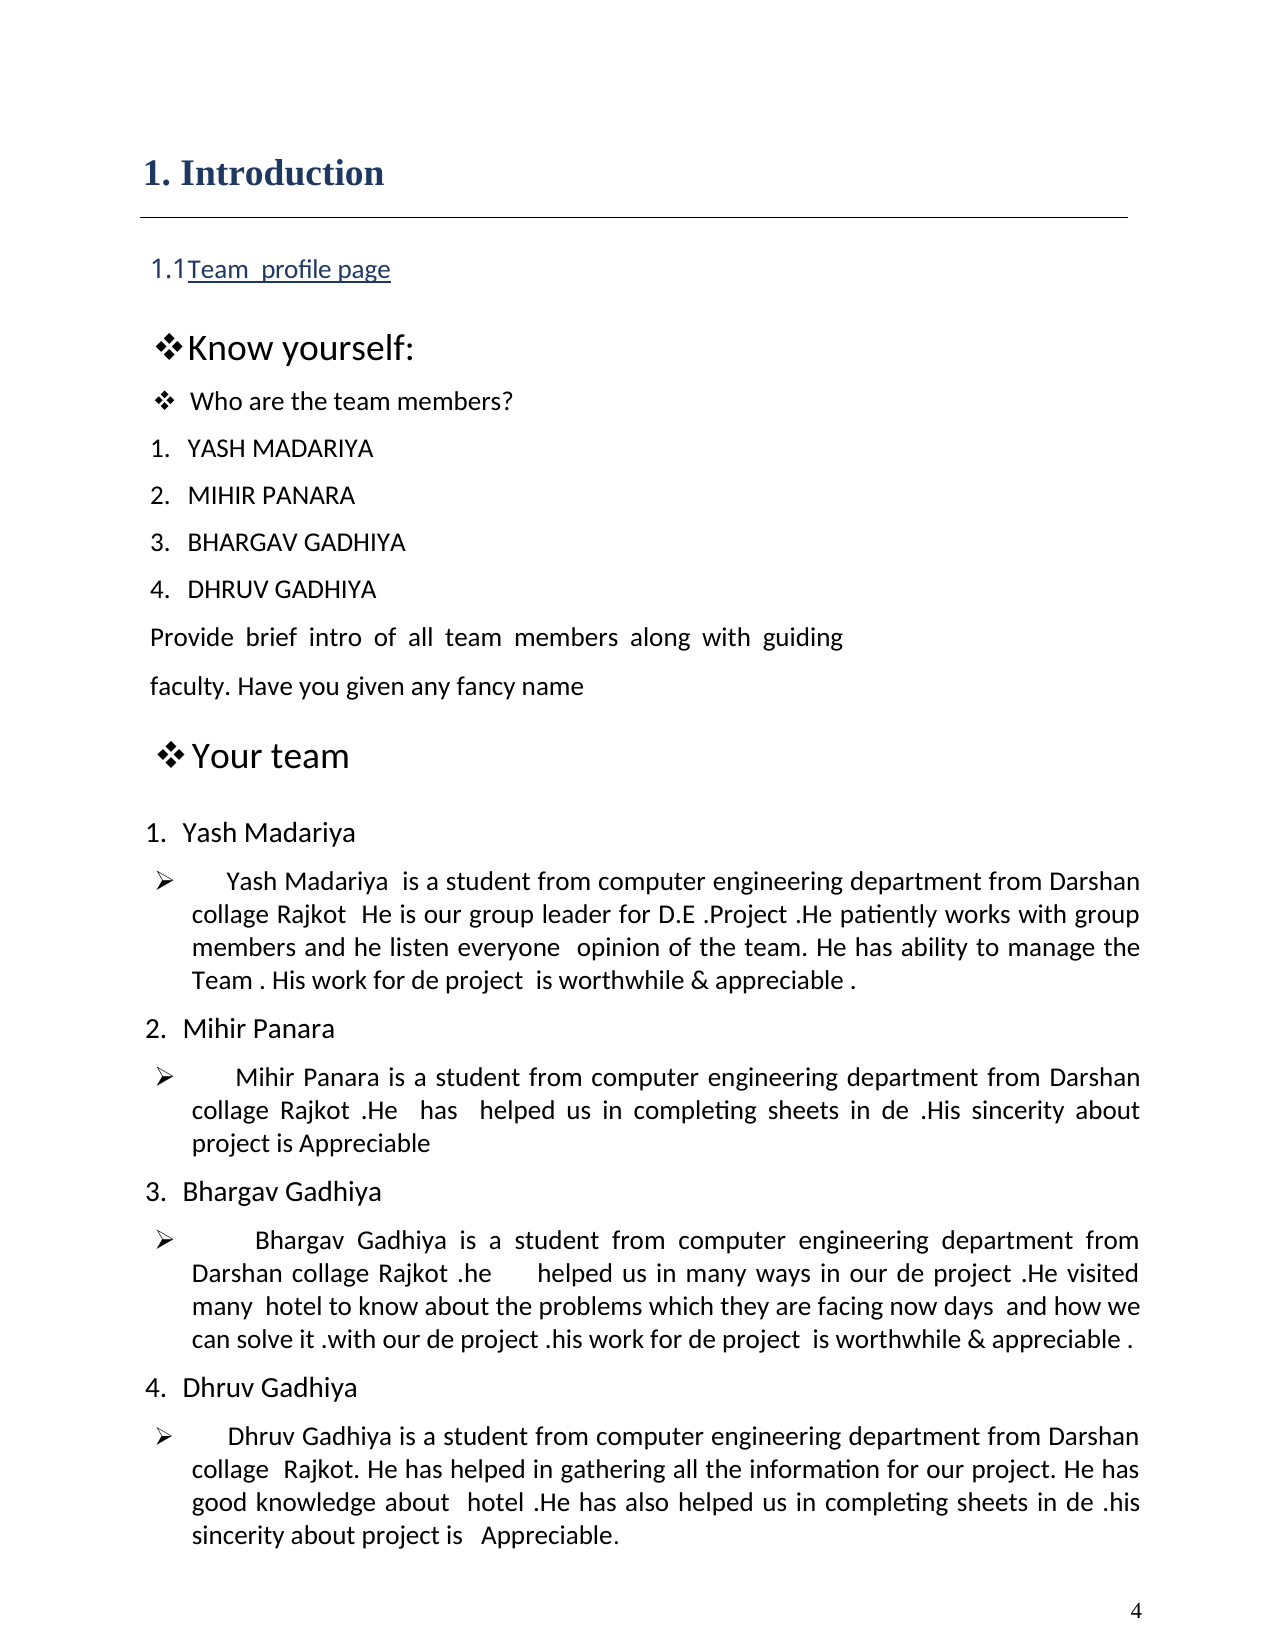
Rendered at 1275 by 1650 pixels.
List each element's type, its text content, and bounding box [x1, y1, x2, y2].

list Bhargav Gadhiya is a student from computer engineering department from Darshan collage Rajkot .he helped us in many ways in our de project .He visited many hotel to know about the problems which they are facing now days and how we can solve it .with our de project .his work for de project is worthwhile & appreciable . [154, 1223, 1142, 1355]
list Mihir Panara [145, 1010, 1142, 1046]
list Who are the team members? [152, 384, 1142, 417]
list Yash Madariya [145, 814, 1142, 850]
subtitle Team profile page [150, 250, 1142, 287]
list DHRUV GADHIYA [150, 572, 1142, 605]
text Provide brief intro of all team members along with guiding faculty. Have you given any fancy name [150, 620, 845, 702]
list Dhruv Gadhiya [145, 1369, 1142, 1405]
list Mihir Panara is a student from computer engineering department from Darshan collage Rajkot .He has helped us in completing sheets in de .His sincerity about project is Appreciable [154, 1060, 1142, 1159]
list Your team [154, 732, 845, 778]
list Yash Madariya is a student from computer engineering department from Darshan collage Rajkot He is our group leader for D.E .Project .He patiently works with group members and he listen everyone opinion of the team. He has ability to manage the Team . His work for de project is worthwhile & appreciable . [154, 864, 1142, 996]
list YASH MADARIYA [150, 431, 1142, 464]
list Dhruv Gadhiya is a student from computer engineering department from Darshan collage Rajkot. He has helped in gathering all the information for our project. He has good knowledge about hotel .He has also helped us in completing sheets in de .his sincerity about project is Appreciable. [154, 1419, 1142, 1551]
list MIHIR PANARA [150, 478, 1142, 511]
list Bhargav Gadhiya [145, 1173, 1142, 1209]
list BHARGAV GADHIYA [150, 525, 1142, 558]
subtitle Know yourself: [152, 324, 1142, 369]
